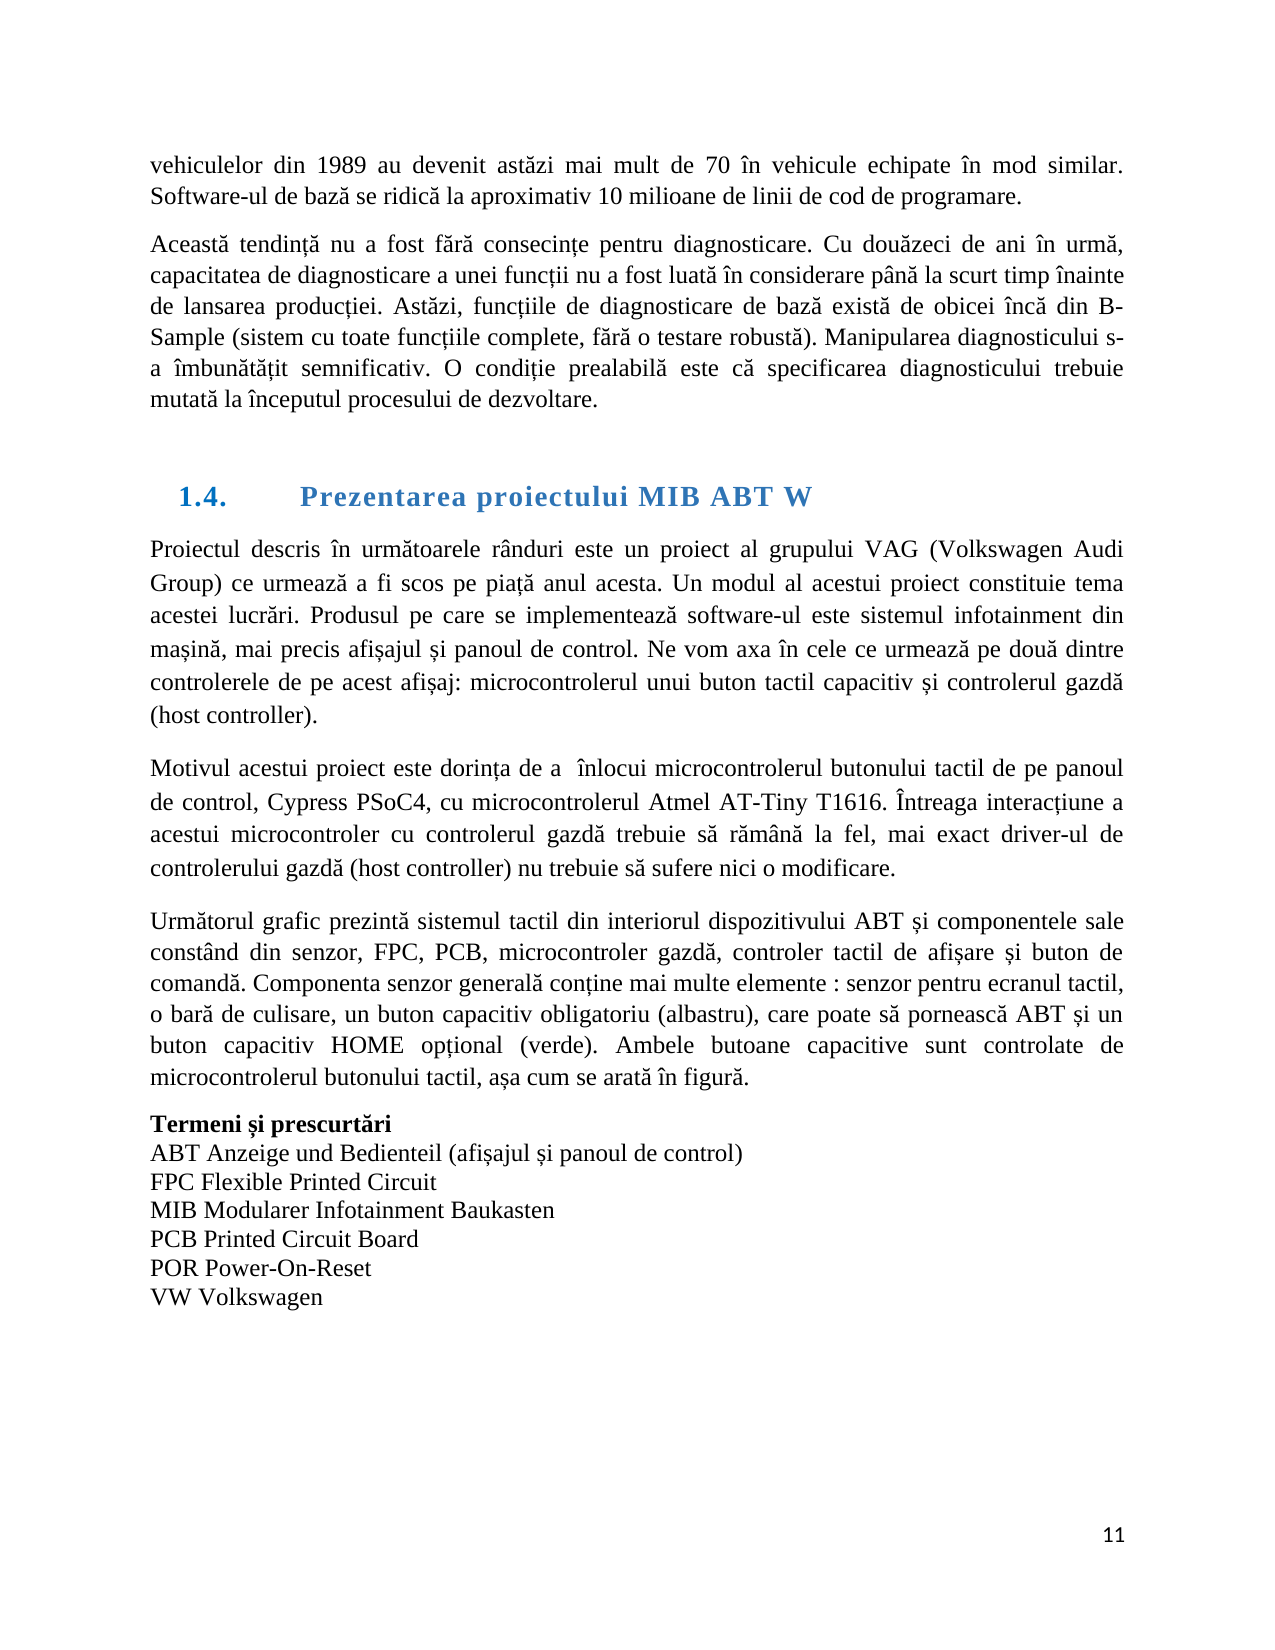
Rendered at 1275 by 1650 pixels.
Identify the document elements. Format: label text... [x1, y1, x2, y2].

text Termeni și prescurtări [150, 1109, 1125, 1138]
text Această tendință nu a fost fără consecințe pentru diagnosticare. Cu douăzeci de ani în urmă, capacitatea de diagnosticare a unei funcții nu a fost luată în considerare până la scurt timp înainte de lansarea producției. Astăzi, funcțiile de diagnosticare de bază există de obicei încă din B-Sample (sistem cu toate funcțiile complete, fără o testare robustă). Manipularea diagnosticului s-a îmbunătățit semnificativ. O condiție prealabilă este că specificarea diagnosticului trebuie mutată la începutul procesului de dezvoltare. [150, 229, 1125, 413]
text Proiectul descris în următoarele rânduri este un proiect al grupului VAG (Volkswagen Audi Group) ce urmează a fi scos pe piață anul acesta. Un modul al acestui proiect constituie tema acestei lucrări. Produsul pe care se implementează software-ul este sistemul infotainment din mașină, mai precis afișajul și panoul de control. Ne vom axa în cele ce urmează pe două dintre controlerele de pe acest afișaj: microcontrolerul unui buton tactil capacitiv și controlerul gazdă (host controller). [150, 534, 1125, 728]
text MIB Modularer Infotainment Baukasten [150, 1196, 1125, 1224]
text Motivul acestui proiect este dorința de a înlocui microcontrolerul butonului tactil de pe panoul de control, Cypress PSoC4, cu microcontrolerul Atmel AT-Tiny T1616. Întreaga interacțiune a acestui microcontroler cu controlerul gazdă trebuie să rămână la fel, mai exact driver-ul de controlerului gazdă (host controller) nu trebuie să sufere nici o modificare. [150, 753, 1125, 881]
text PCB Printed Circuit Board [150, 1224, 1125, 1253]
text ABT Anzeige und Bedienteil (afișajul și panoul de control) [150, 1138, 1125, 1167]
text Următorul grafic prezintă sistemul tactil din interiorul dispozitivului ABT și componentele sale constând din senzor, FPC, PCB, microcontroler gazdă, controler tactil de afișare și buton de comandă. Componenta senzor generală conține mai multe elemente : senzor pentru ecranul tactil, o bară de culisare, un buton capacitiv obligatoriu (albastru), care poate să pornească ABT și un buton capacitiv HOME opțional (verde). Ambele butoane capacitive sunt controlate de microcontrolerul butonului tactil, așa cum se arată în figură. [150, 906, 1125, 1090]
text POR Power-On-Reset [150, 1253, 1125, 1282]
text VW Volkswagen [150, 1282, 1125, 1311]
subtitle Prezentarea proiectului MIB ABT W [178, 479, 1125, 513]
text FPC Flexible Printed Circuit [150, 1167, 1125, 1196]
